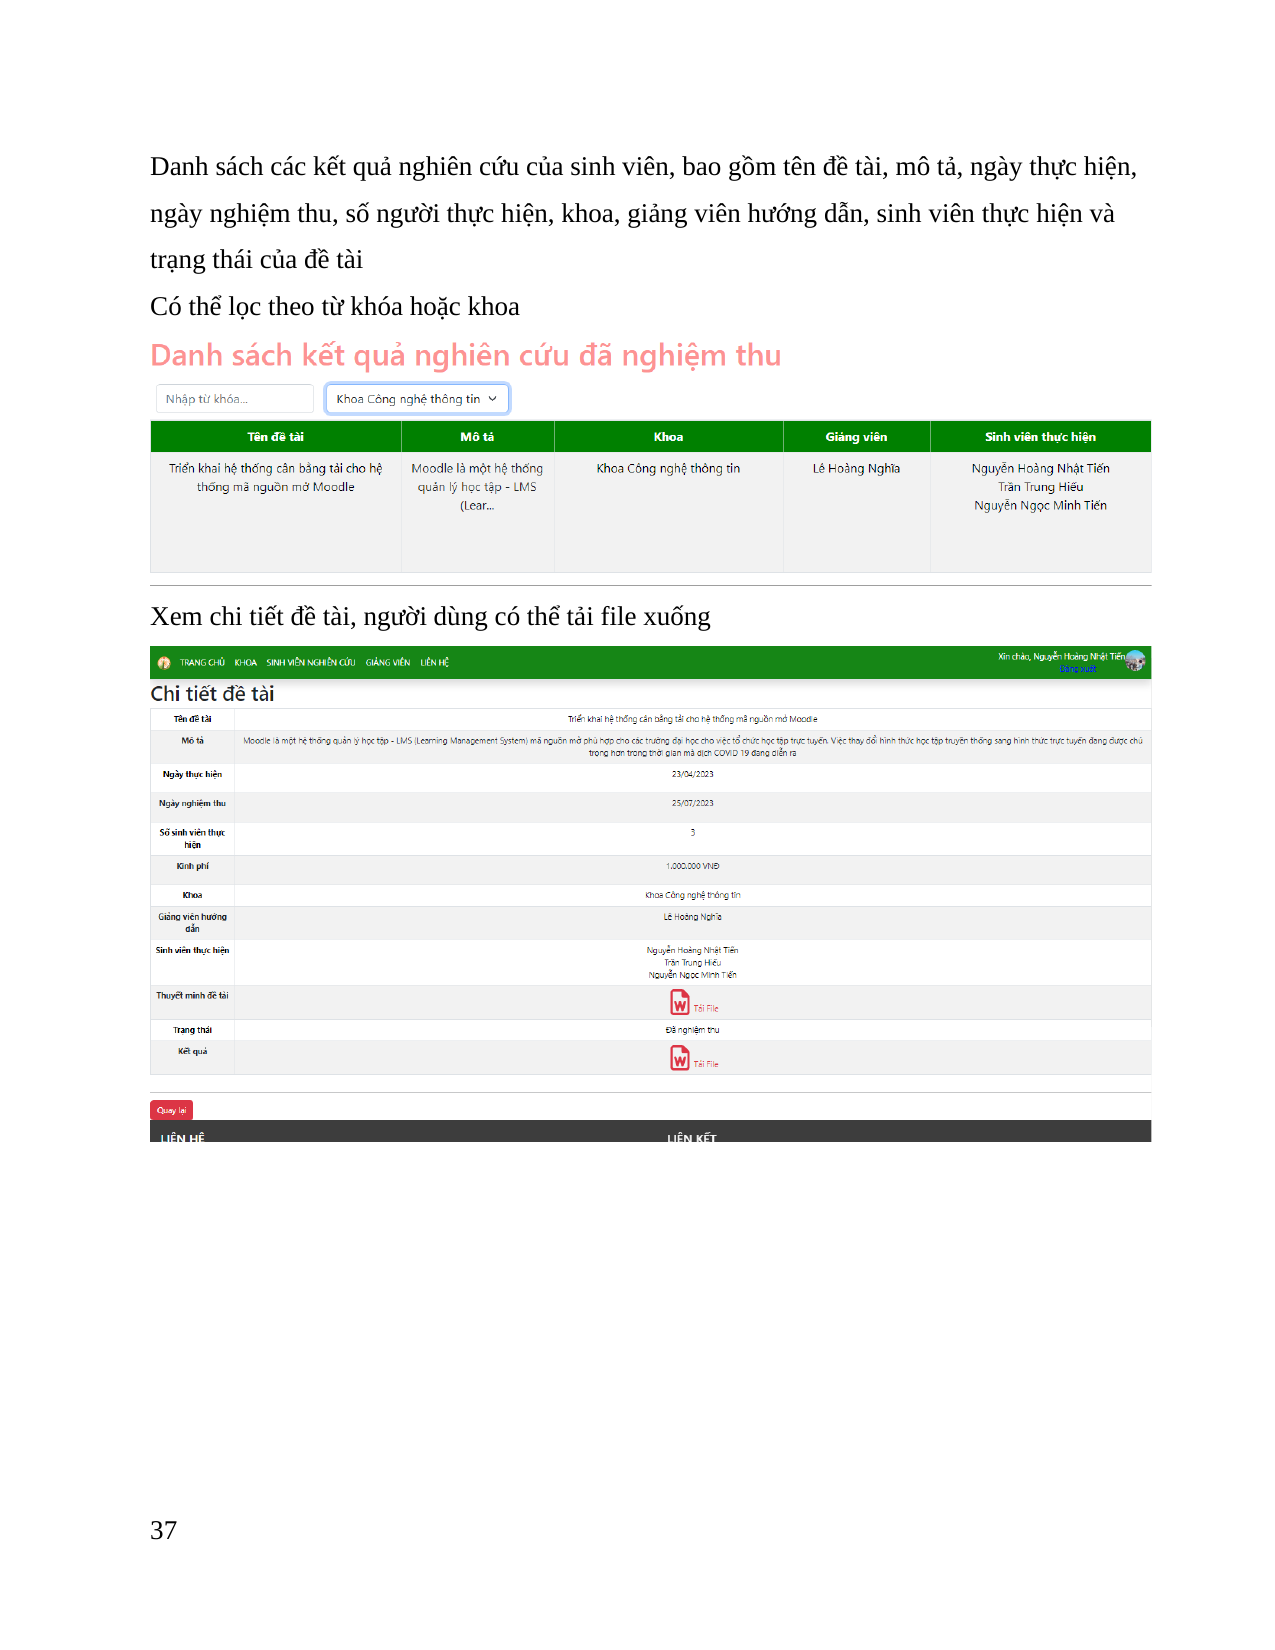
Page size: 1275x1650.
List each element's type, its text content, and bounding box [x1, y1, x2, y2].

text Xem chi tiết đề tài, người dùng có thể tải file xuống [150, 600, 1152, 631]
text Có thể lọc theo từ khóa hoặc khoa [150, 290, 1152, 321]
picture [150, 336, 1152, 586]
picture [150, 646, 1152, 1142]
text Danh sách các kết quả nghiên cứu của sinh viên, bao gồm tên đề tài, mô tả, ngày thực hiện, ngày nghiệm thu, số người thực hiện, khoa, giảng viên hướng dẫn, sinh viên thực hiện và trạng thái của đề tài [150, 150, 1152, 274]
